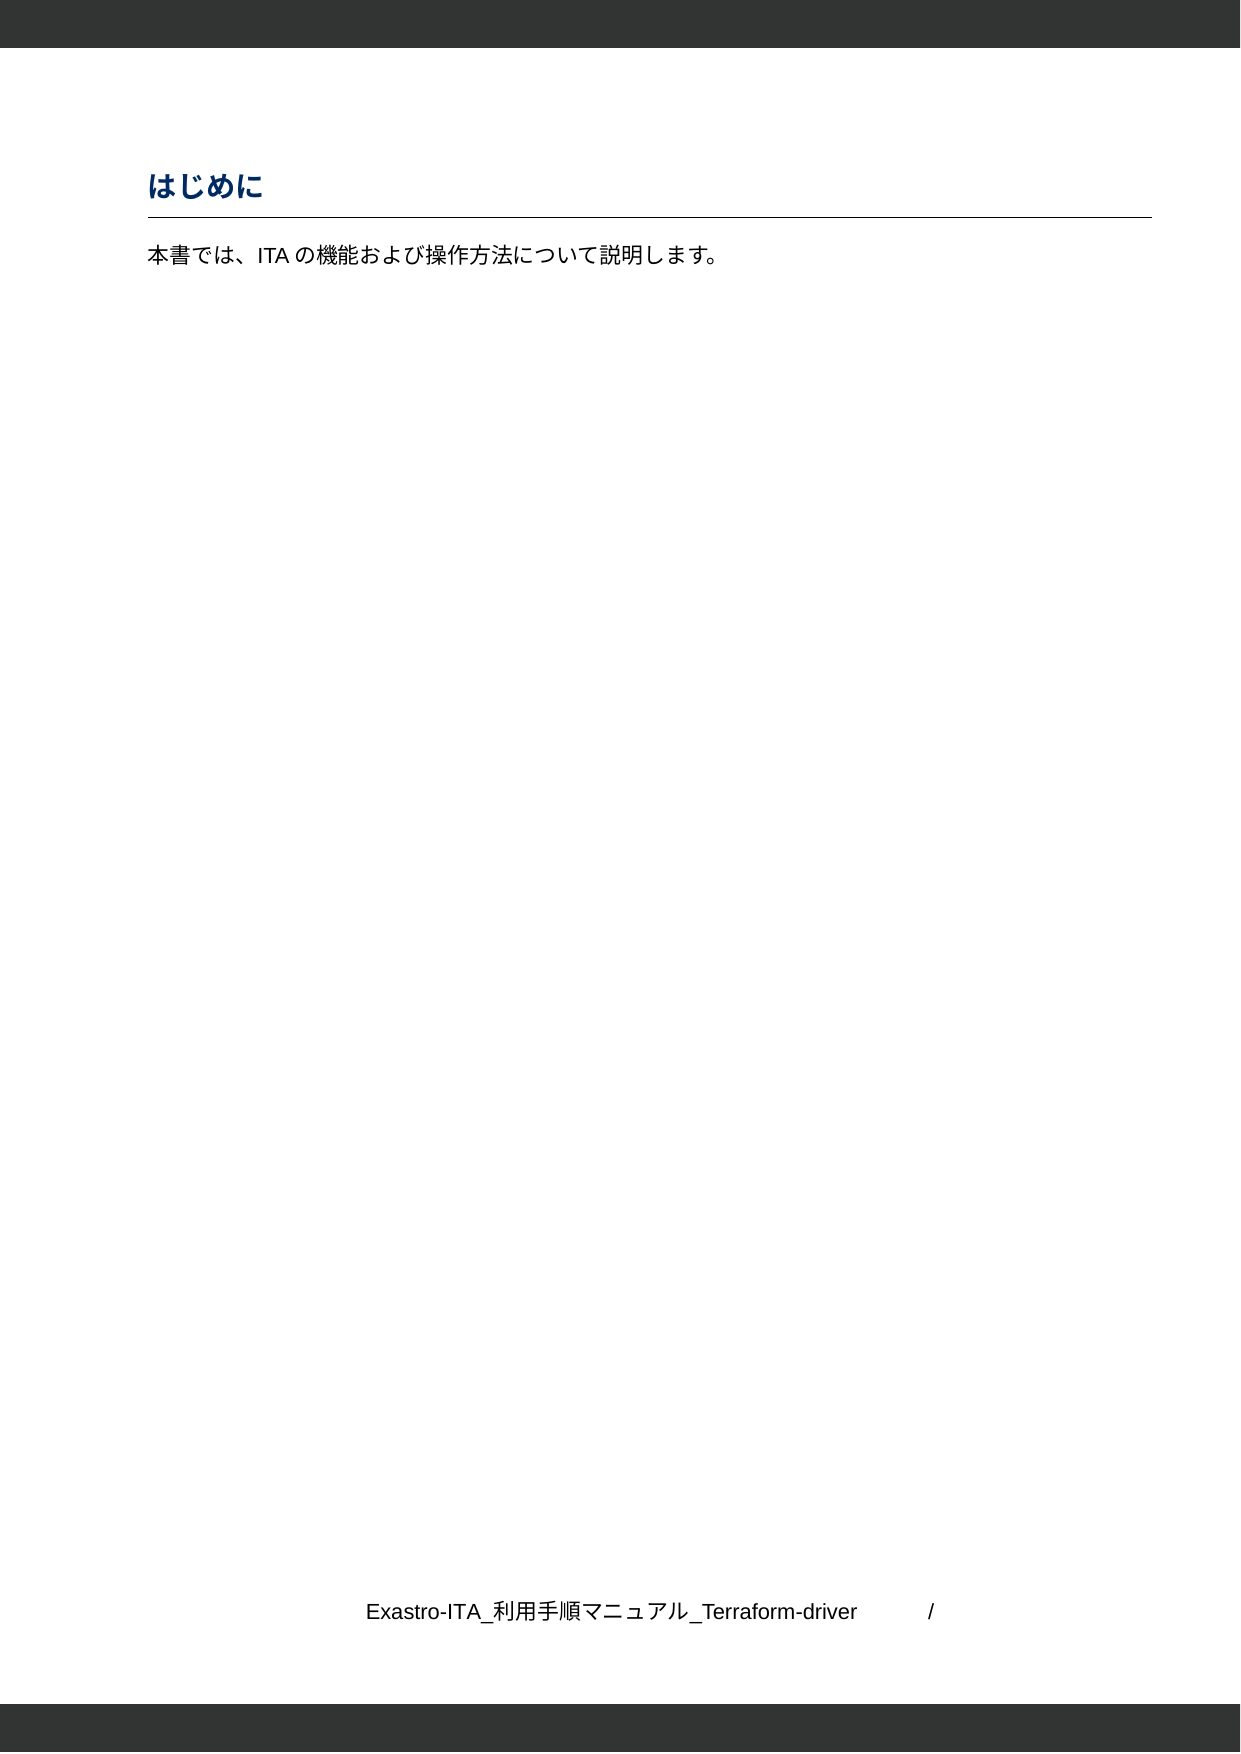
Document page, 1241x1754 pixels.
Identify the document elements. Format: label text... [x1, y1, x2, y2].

text はじめに [148, 155, 1152, 217]
picture [0, 1704, 1241, 1752]
text 本書では、ITAの機能および操作方法について説明します。 [148, 224, 1152, 283]
picture [0, 0, 1241, 48]
